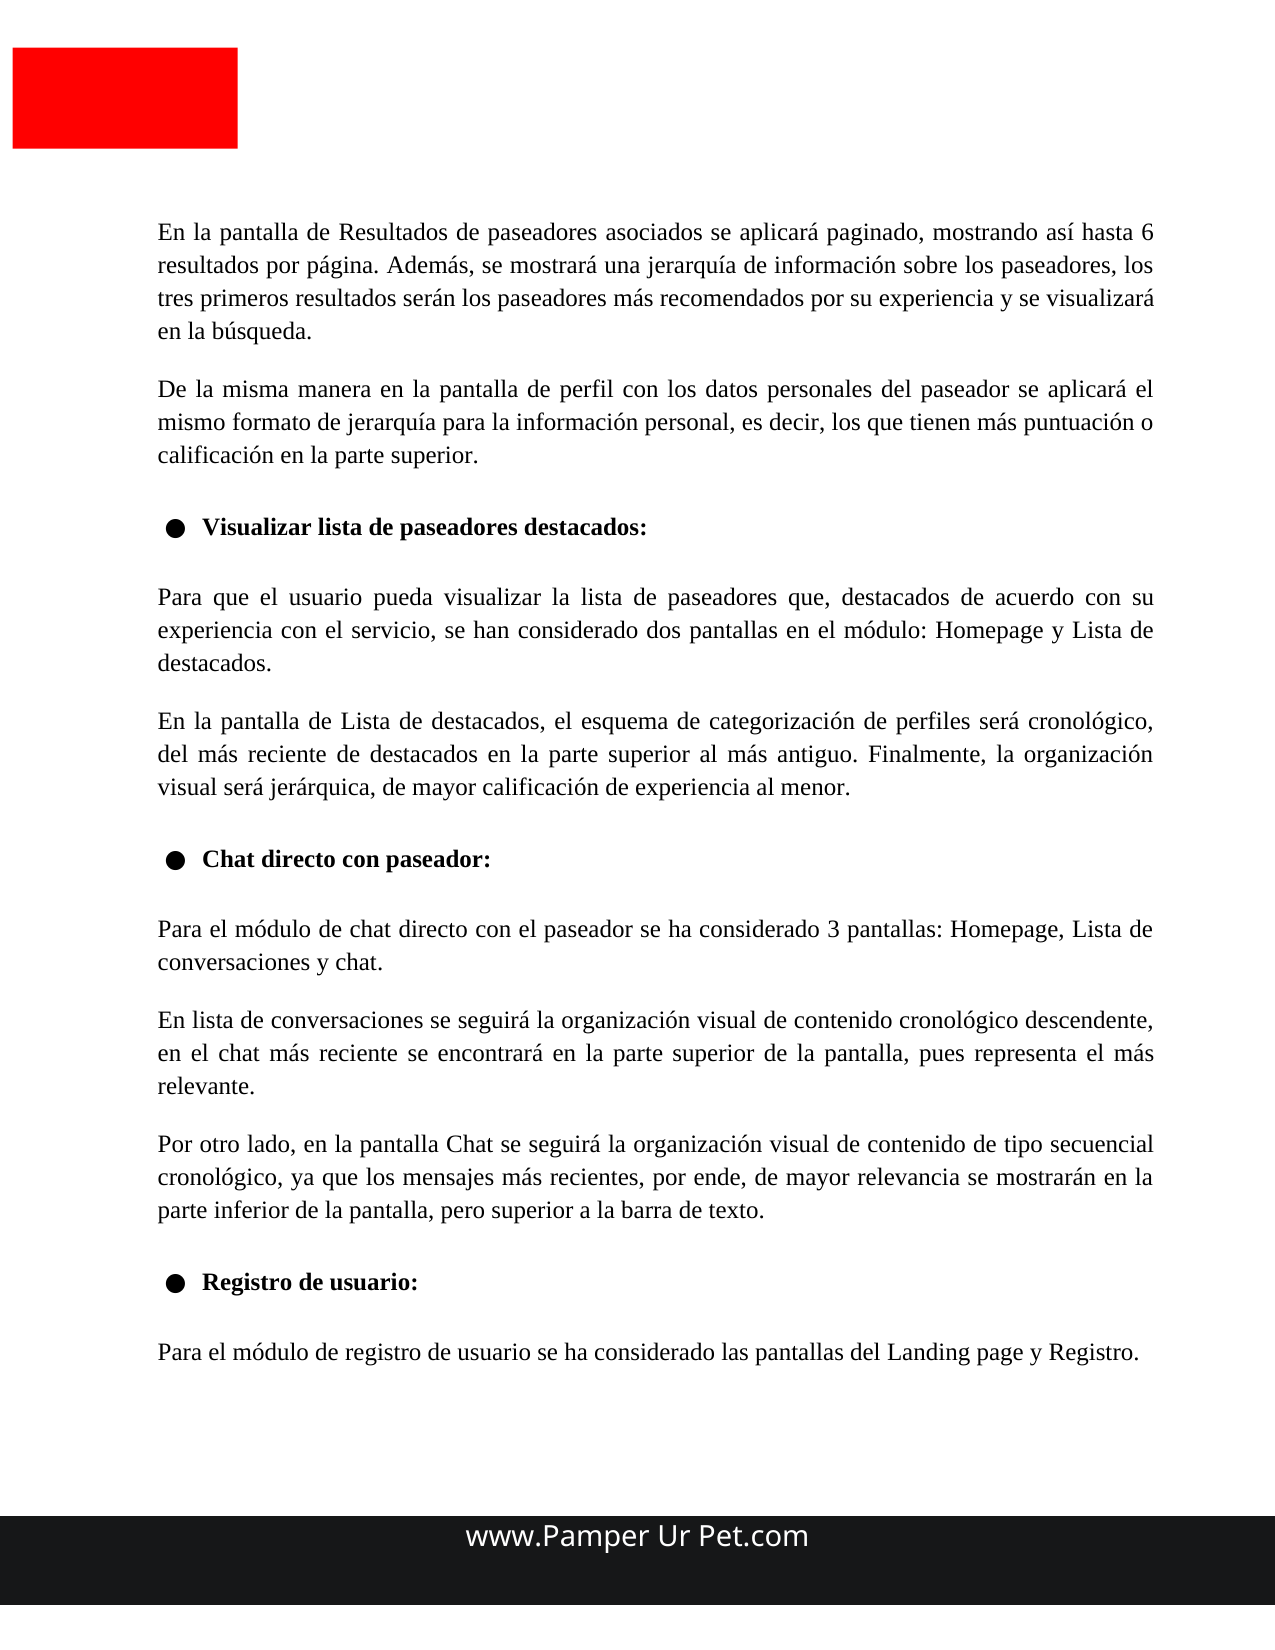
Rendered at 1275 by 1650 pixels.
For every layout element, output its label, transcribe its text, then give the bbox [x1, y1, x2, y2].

text Por otro lado, en la pantalla Chat se seguirá la organización visual de contenido de tipo secuencial cronológico, ya que los mensajes más recientes, por ende, de mayor relevancia se mostrarán en la parte inferior de la pantalla, pero superior a la barra de texto. [157, 1129, 1155, 1224]
text Para el módulo de registro de usuario se ha considerado las pantallas del Landing page y Registro. [157, 1337, 1155, 1366]
text En la pantalla de Lista de destacados, el esquema de categorización de perfiles será cronológico, del más reciente de destacados en la parte superior al más antiguo. Finalmente, la organización visual será jerárquica, de mayor calificación de experiencia al menor. [157, 706, 1155, 801]
text En la pantalla de Resultados de paseadores asociados se aplicará paginado, mostrando así hasta 6 resultados por página. Además, se mostrará una jerarquía de información sobre los paseadores, los tres primeros resultados serán los paseadores más recomendados por su experiencia y se visualizará en la búsqueda. [157, 217, 1155, 345]
list Visualizar lista de paseadores destacados: [164, 498, 1155, 549]
text En lista de conversaciones se seguirá la organización visual de contenido cronológico descendente, en el chat más reciente se encontrará en la parte superior de la pantalla, pues representa el más relevante. [157, 1005, 1155, 1100]
list Registro de usuario: [164, 1253, 1155, 1304]
text Para el módulo de chat directo con el paseador se ha considerado 3 pantallas: Homepage, Lista de conversaciones y chat. [157, 914, 1155, 976]
text De la misma manera en la pantalla de perfil con los datos personales del paseador se aplicará el mismo formato de jerarquía para la información personal, es decir, los que tienen más puntuación o calificación en la parte superior. [157, 374, 1155, 469]
text Para que el usuario pueda visualizar la lista de paseadores que, destacados de acuerdo con su experiencia con el servicio, se han considerado dos pantallas en el módulo: Homepage y Lista de destacados. [157, 582, 1155, 677]
list Chat directo con paseador: [164, 830, 1155, 881]
